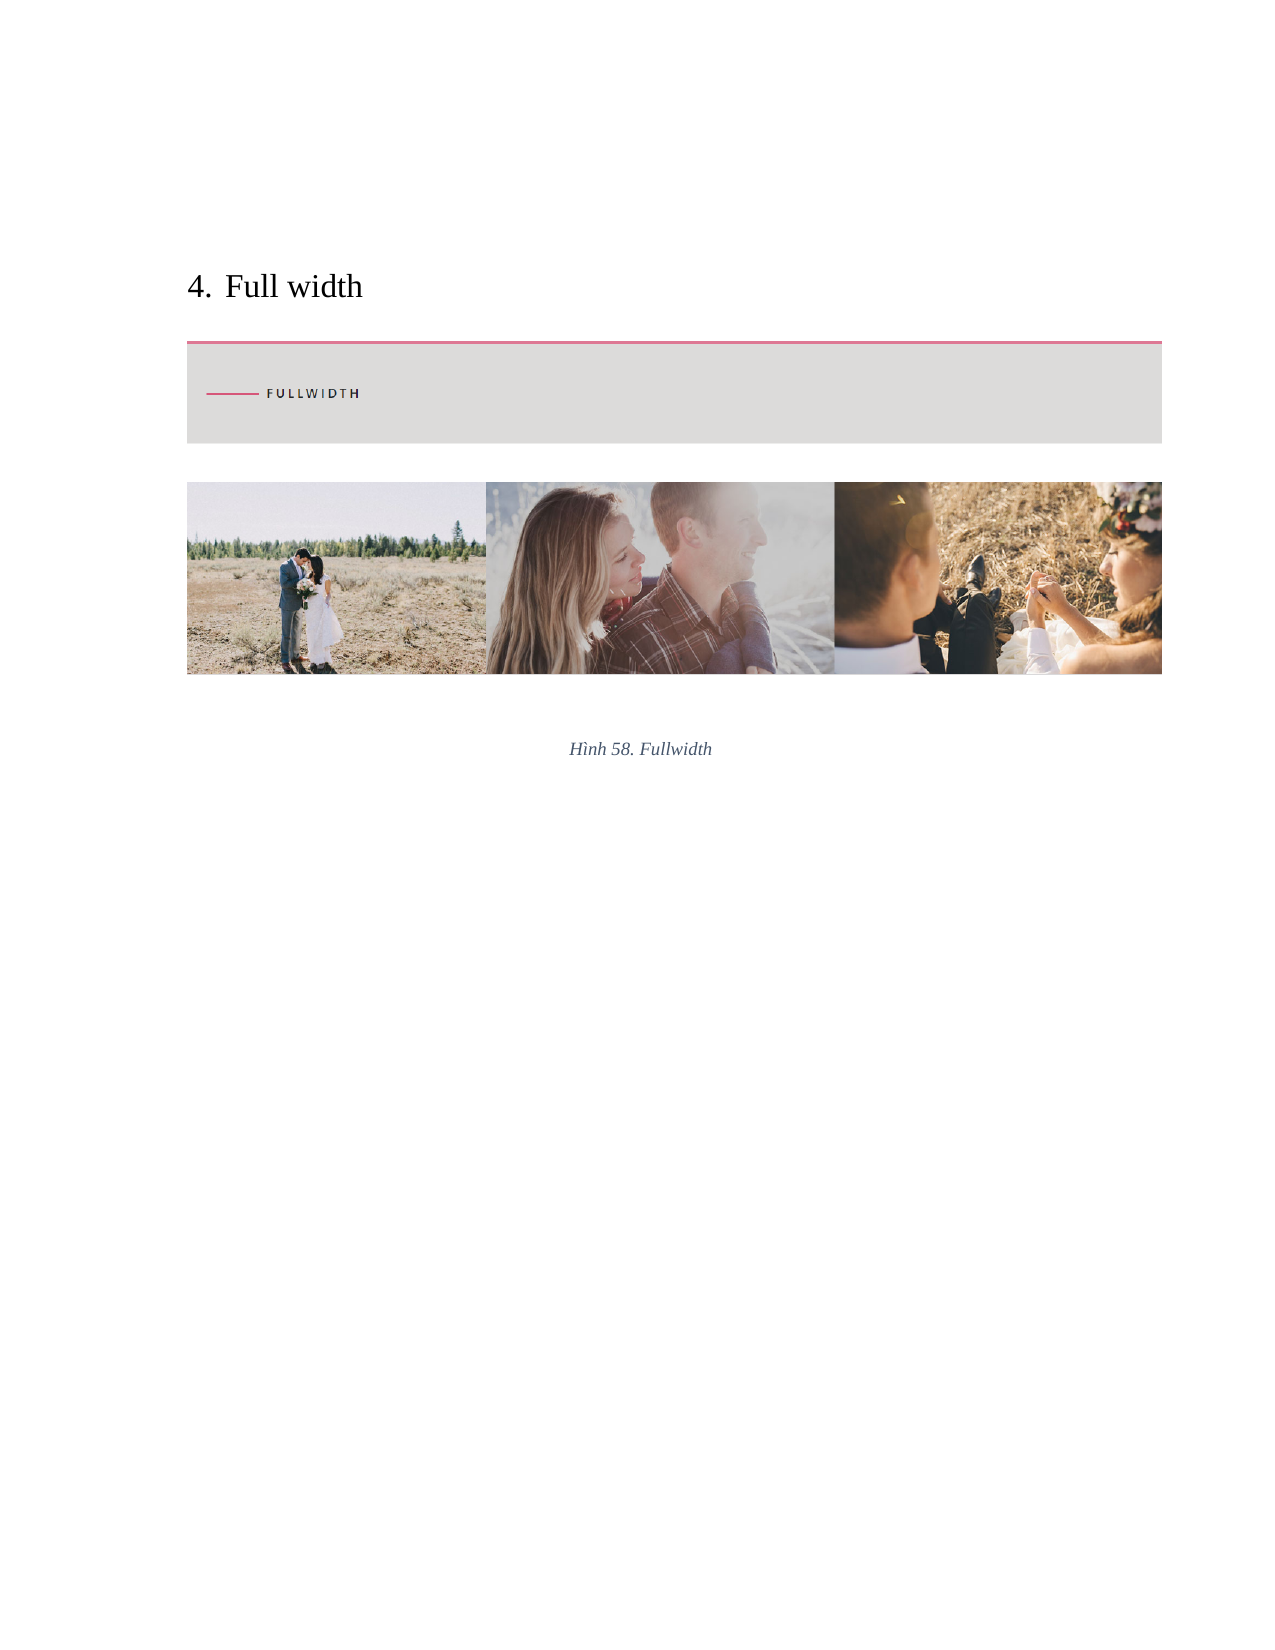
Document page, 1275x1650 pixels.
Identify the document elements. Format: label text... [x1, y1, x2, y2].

picture [187, 341, 1162, 675]
list Full width [187, 266, 1125, 304]
text Hình 58. Fullwidth [150, 738, 1125, 760]
